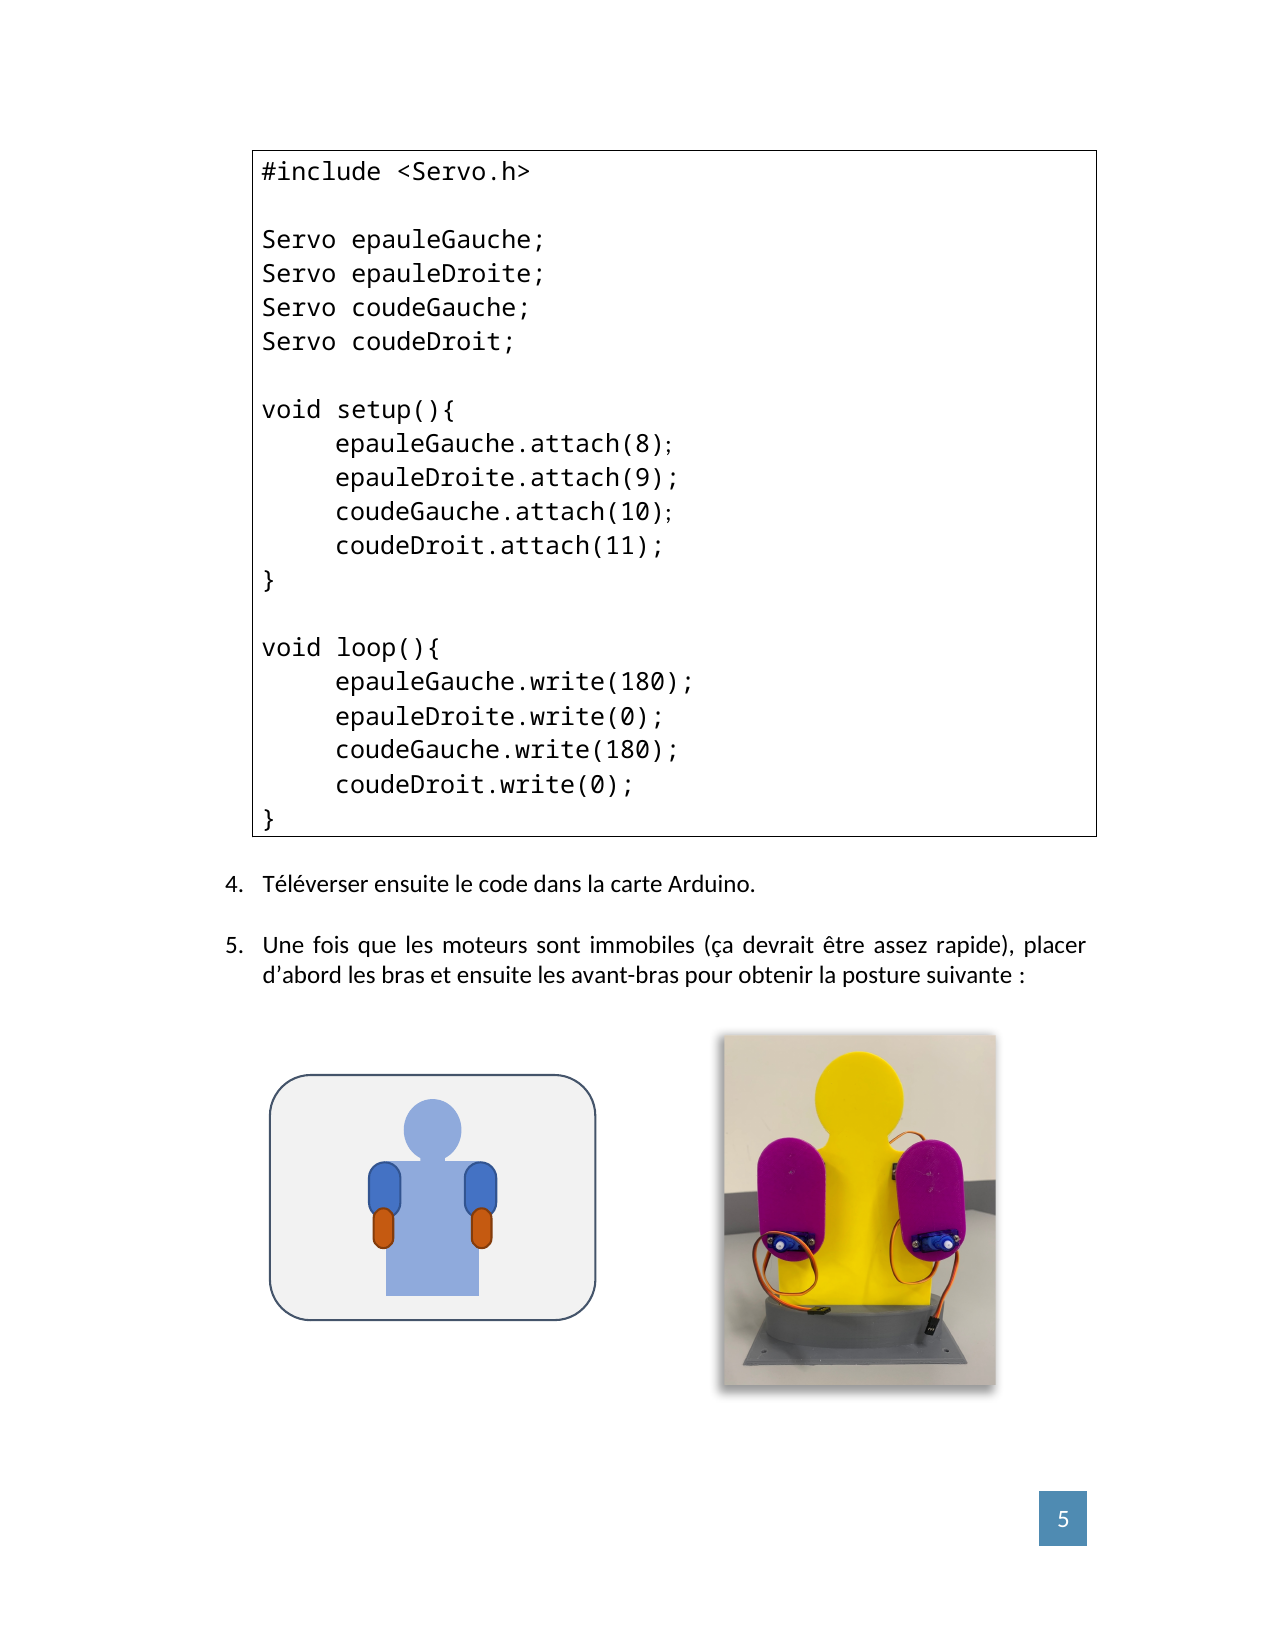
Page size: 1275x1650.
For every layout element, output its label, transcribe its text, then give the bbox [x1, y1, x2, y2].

text } [253, 797, 1096, 836]
text epauleDroite.write(0); [253, 695, 1096, 729]
text coudeGauche.attach(10); [253, 491, 1096, 525]
text coudeDroit.write(0); [253, 763, 1096, 797]
text Servo epauleGauche; [253, 218, 1096, 252]
text epauleGauche.write(180); [253, 661, 1096, 695]
text coudeDroit.attach(11); [253, 525, 1096, 559]
text Servo coudeGauche; [253, 286, 1096, 320]
text epauleDroite.attach(9); [253, 457, 1096, 491]
text Servo epauleDroite; [253, 252, 1096, 286]
text Servo coudeDroit; [253, 320, 1096, 357]
list Une fois que les moteurs sont immobiles (ça devrait être assez rapide), placer d’abord les bras et ensuite les avant-bras pour obtenir la posture suivante : [225, 929, 1087, 990]
picture [724, 1036, 996, 1385]
text coudeGauche.write(180); [253, 729, 1096, 763]
text #include <Servo.h> [253, 151, 1096, 187]
text epauleGauche.attach(8); [253, 422, 1096, 457]
list Téléverser ensuite le code dans la carte Arduino. [225, 868, 1087, 898]
text void setup(){ [253, 388, 1096, 422]
text void loop(){ [253, 627, 1096, 661]
text } [253, 559, 1096, 596]
